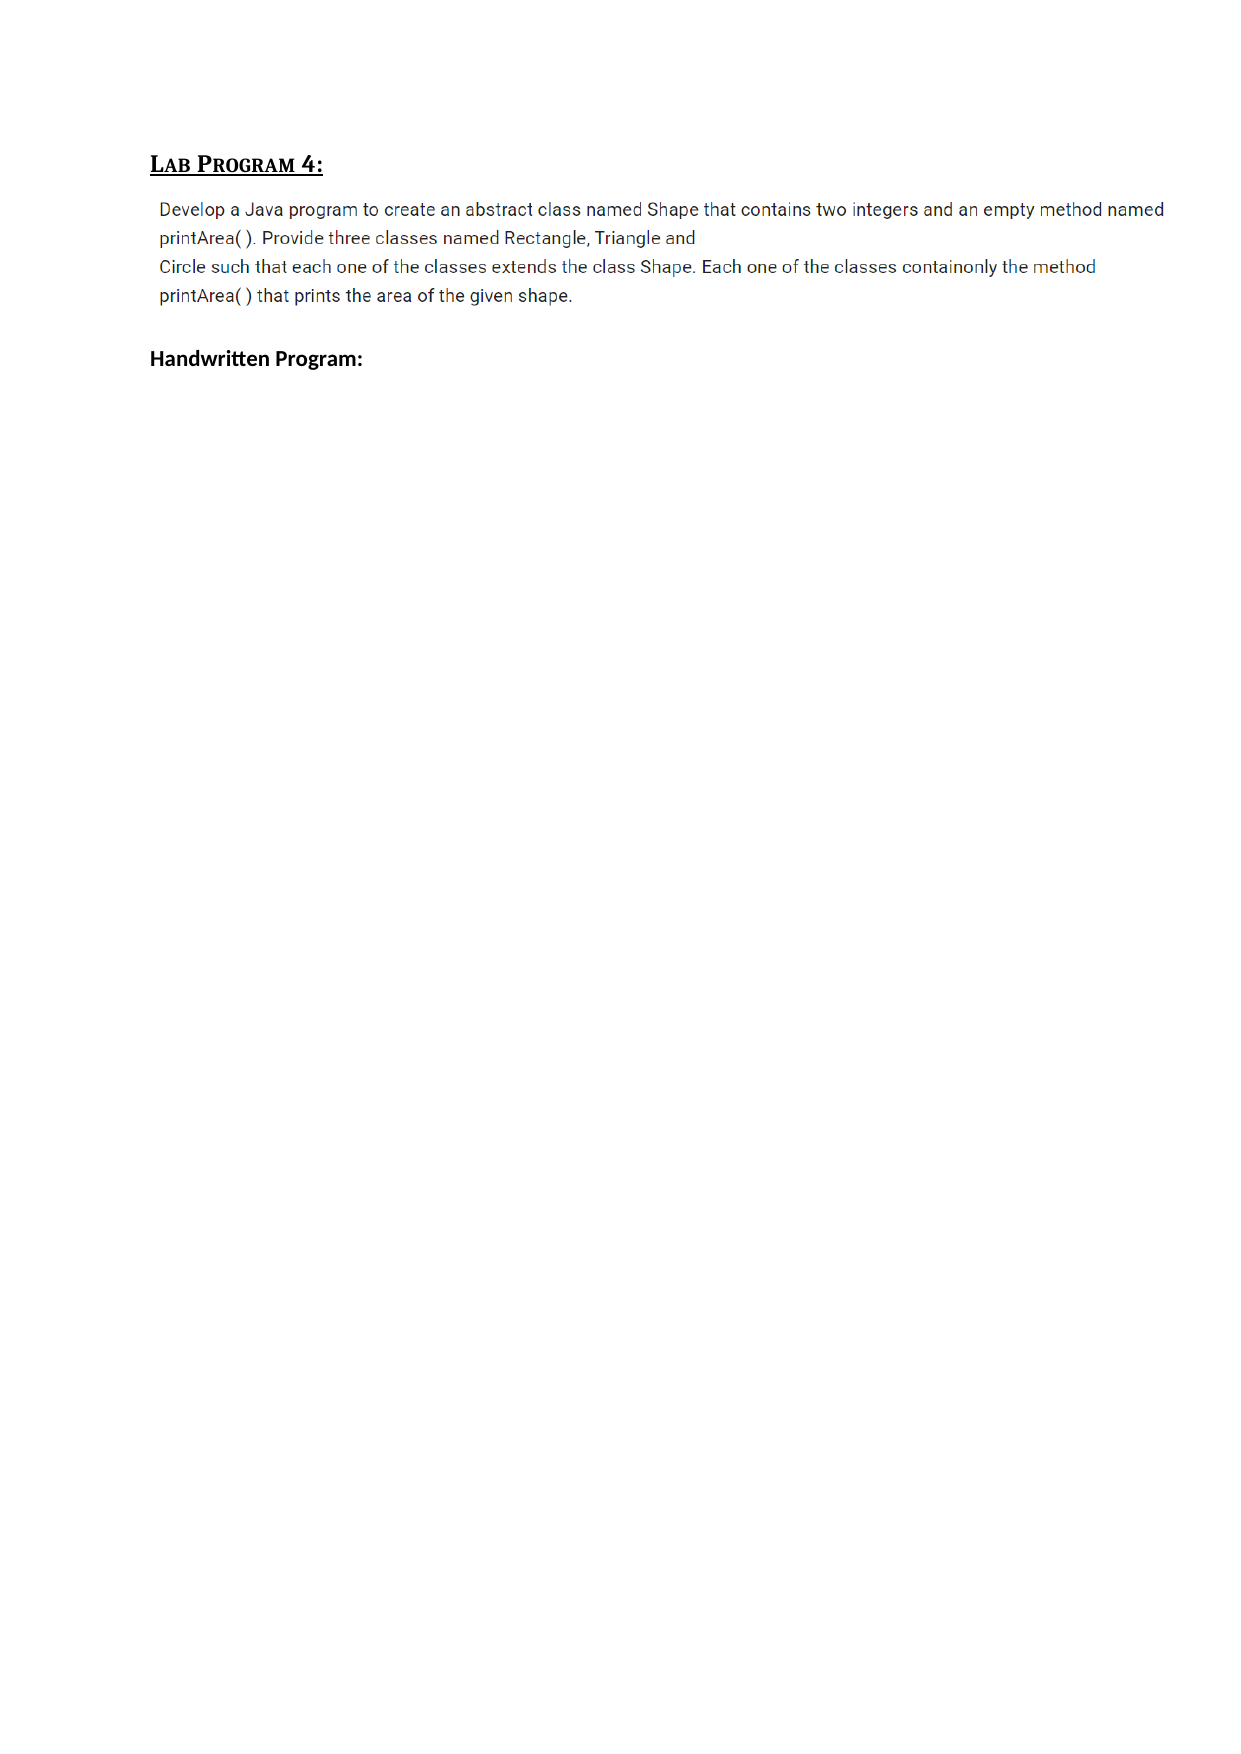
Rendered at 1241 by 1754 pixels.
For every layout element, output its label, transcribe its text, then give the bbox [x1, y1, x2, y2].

text Handwritten Program: [150, 344, 1090, 372]
subtitle Lab Program 4: [150, 150, 1090, 183]
picture [150, 183, 1177, 319]
